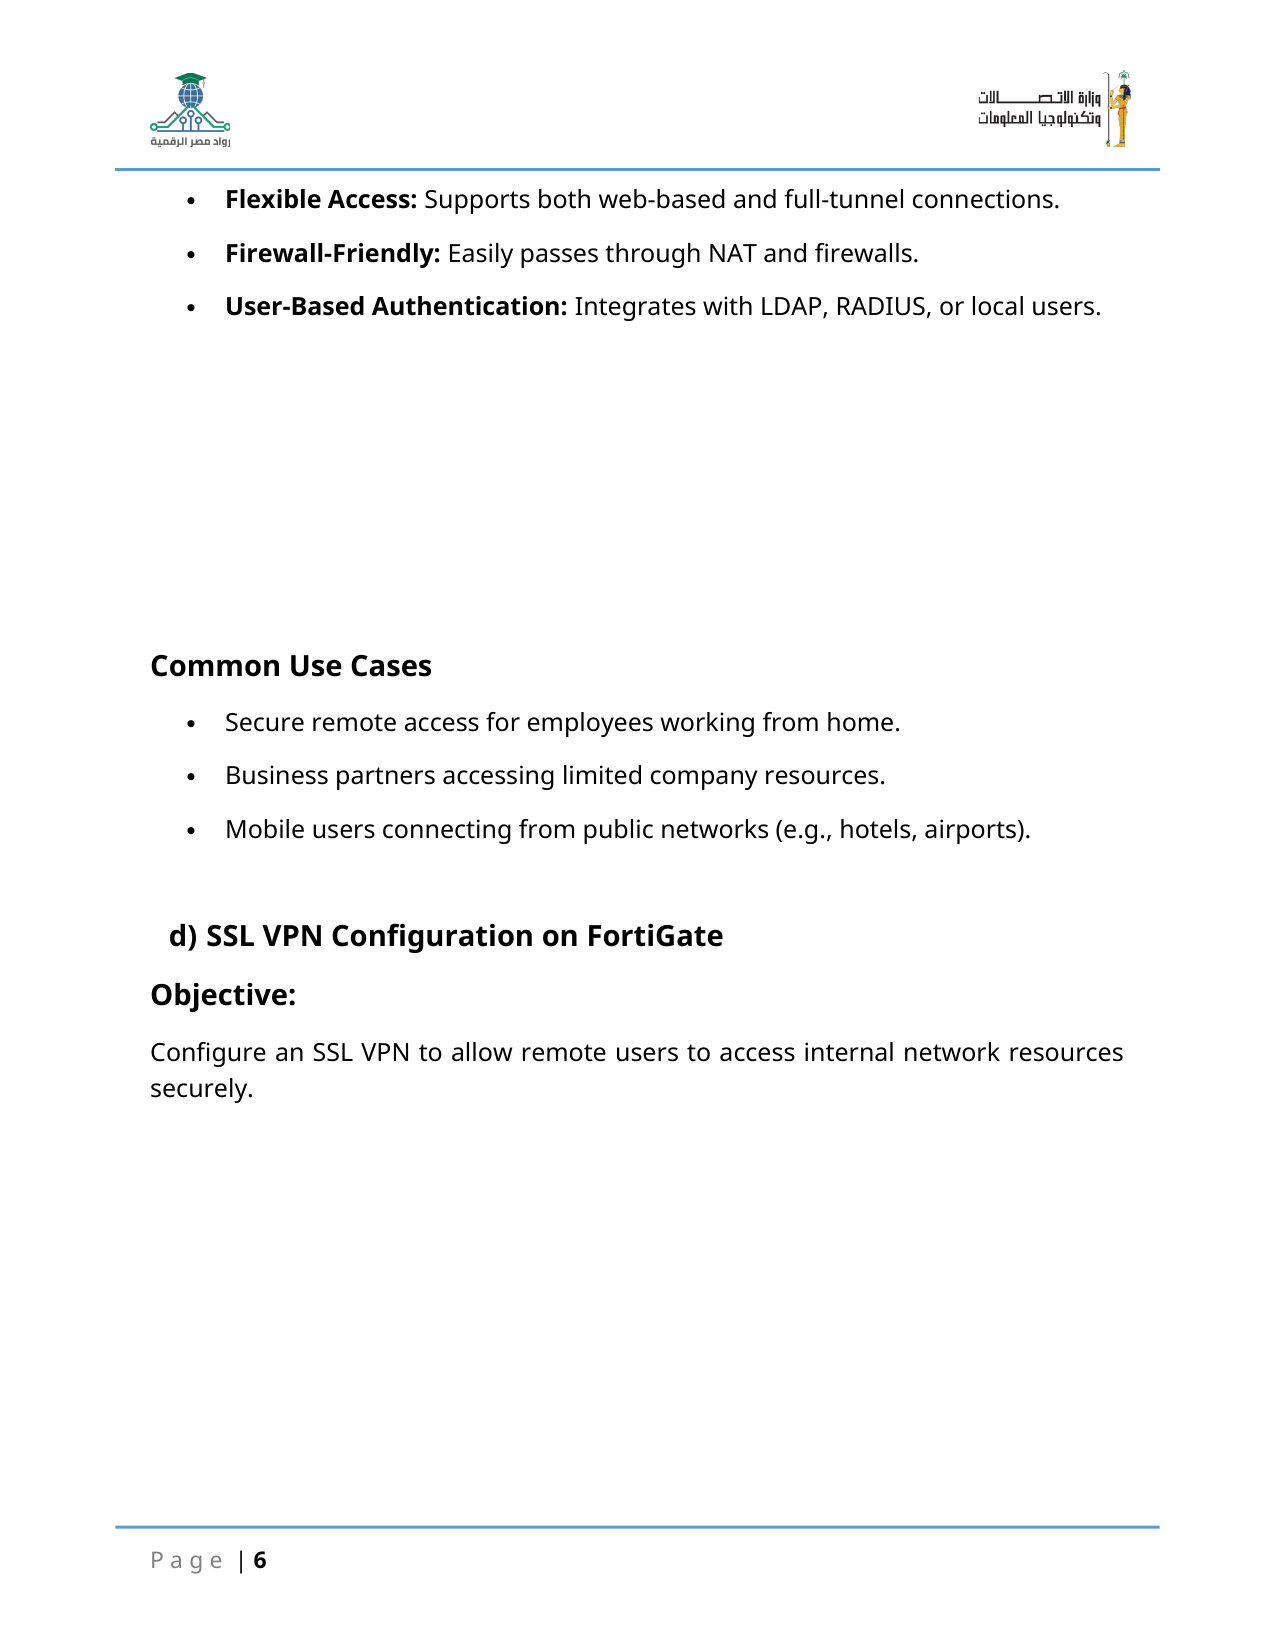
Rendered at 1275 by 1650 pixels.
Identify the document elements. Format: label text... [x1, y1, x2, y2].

text Objective: [150, 975, 1125, 1014]
list Secure remote access for employees working from home. [187, 704, 1125, 738]
text Common Use Cases [150, 645, 1125, 685]
picture [150, 73, 231, 147]
list Firewall-Friendly: Easily passes through NAT and firewalls. [187, 236, 1125, 270]
text Configure an SSL VPN to allow remote users to access internal network resources securely. [150, 1034, 1125, 1105]
list Flexible Access: Supports both web-based and full-tunnel connections. [187, 182, 1125, 216]
list Business partners accessing limited company resources. [187, 758, 1125, 792]
list User-Based Authentication: Integrates with LDAP, RADIUS, or local users. [187, 289, 1125, 323]
picture [978, 70, 1131, 147]
list SSL VPN Configuration on FortiGate [169, 915, 1125, 955]
list Mobile users connecting from public networks (e.g., hotels, airports). [187, 811, 1125, 845]
